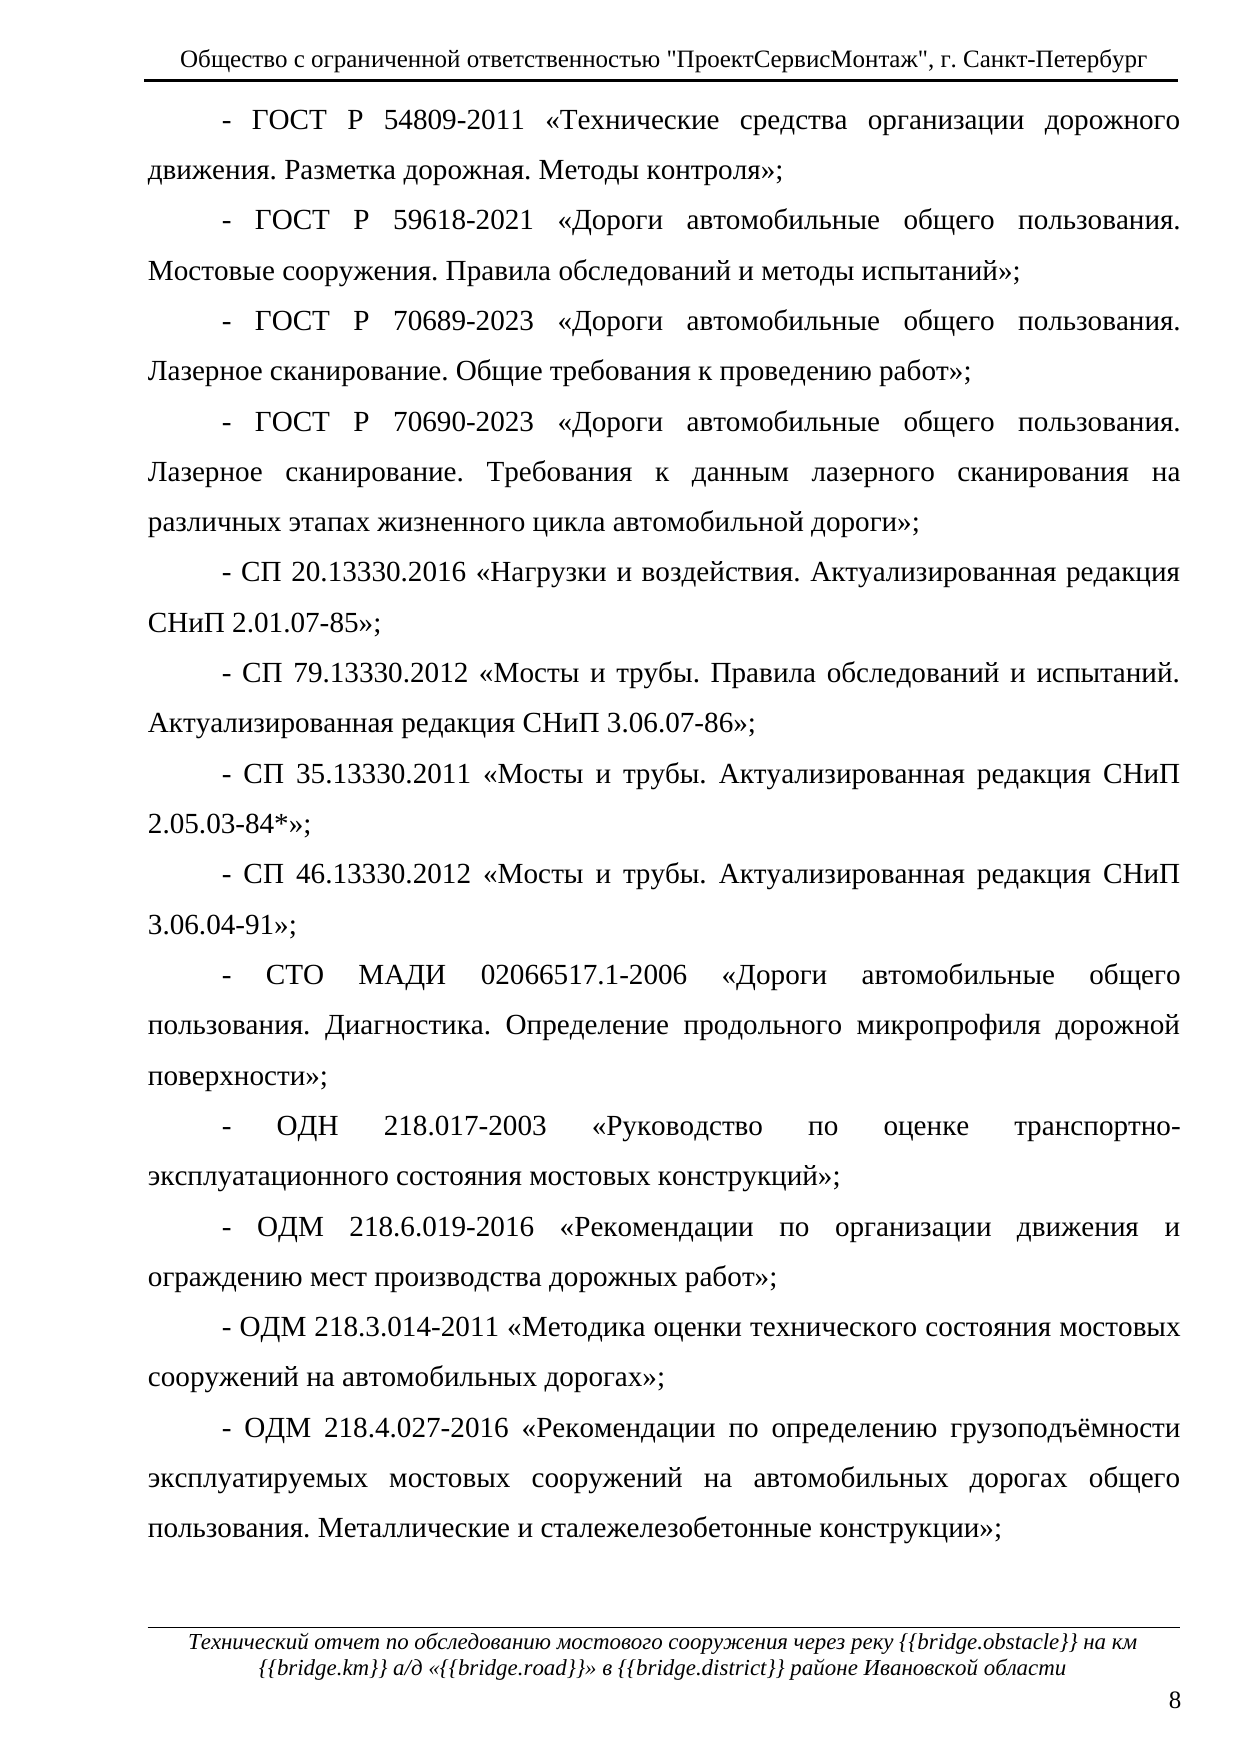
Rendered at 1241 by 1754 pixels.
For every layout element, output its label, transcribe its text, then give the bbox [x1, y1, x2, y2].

text - СП 46.13330.2012 «Мосты и трубы. Актуализированная редакция СНиП 3.06.04-91»; [148, 856, 1181, 940]
text - ГОСТ Р 70689-2023 «Дороги автомобильные общего пользования. Лазерное сканирование. Общие требования к проведению работ»; [148, 303, 1181, 387]
text - ГОСТ Р 54809-2011 «Технические средства организации дорожного движения. Разметка дорожная. Методы контроля»; [148, 102, 1181, 186]
text - ОДМ 218.4.027-2016 «Рекомендации по определению грузоподъёмности эксплуатируемых мостовых сооружений на автомобильных дорогах общего пользования. Металлические и сталежелезобетонные конструкции»; [148, 1410, 1181, 1544]
text - ОДН 218.017-2003 «Руководство по оценке транспортно-эксплуатационного состояния мостовых конструкций»; [148, 1108, 1181, 1192]
text - ГОСТ Р 70690-2023 «Дороги автомобильные общего пользования. Лазерное сканирование. Требования к данным лазерного сканирования на различных этапах жизненного цикла автомобильной дороги»; [148, 404, 1181, 538]
text - СП 79.13330.2012 «Мосты и трубы. Правила обследований и испытаний. Актуализированная редакция СНиП 3.06.07-86»; [148, 655, 1181, 739]
text - СП 20.13330.2016 «Нагрузки и воздействия. Актуализированная редакция СНиП 2.01.07-85»; [148, 554, 1181, 638]
text - СП 35.13330.2011 «Мосты и трубы. Актуализированная редакция СНиП 2.05.03-84*»; [148, 756, 1181, 840]
text - СТО МАДИ 02066517.1-2006 «Дороги автомобильные общего пользования. Диагностика. Определение продольного микропрофиля дорожной поверхности»; [148, 957, 1181, 1091]
text - ОДМ 218.3.014-2011 «Методика оценки технического состояния мостовых сооружений на автомобильных дорогах»; [148, 1309, 1181, 1393]
text - ГОСТ Р 59618-2021 «Дороги автомобильные общего пользования. Мостовые сооружения. Правила обследований и методы испытаний»; [148, 202, 1181, 286]
text - ОДМ 218.6.019-2016 «Рекомендации по организации движения и ограждению мест производства дорожных работ»; [148, 1209, 1181, 1292]
